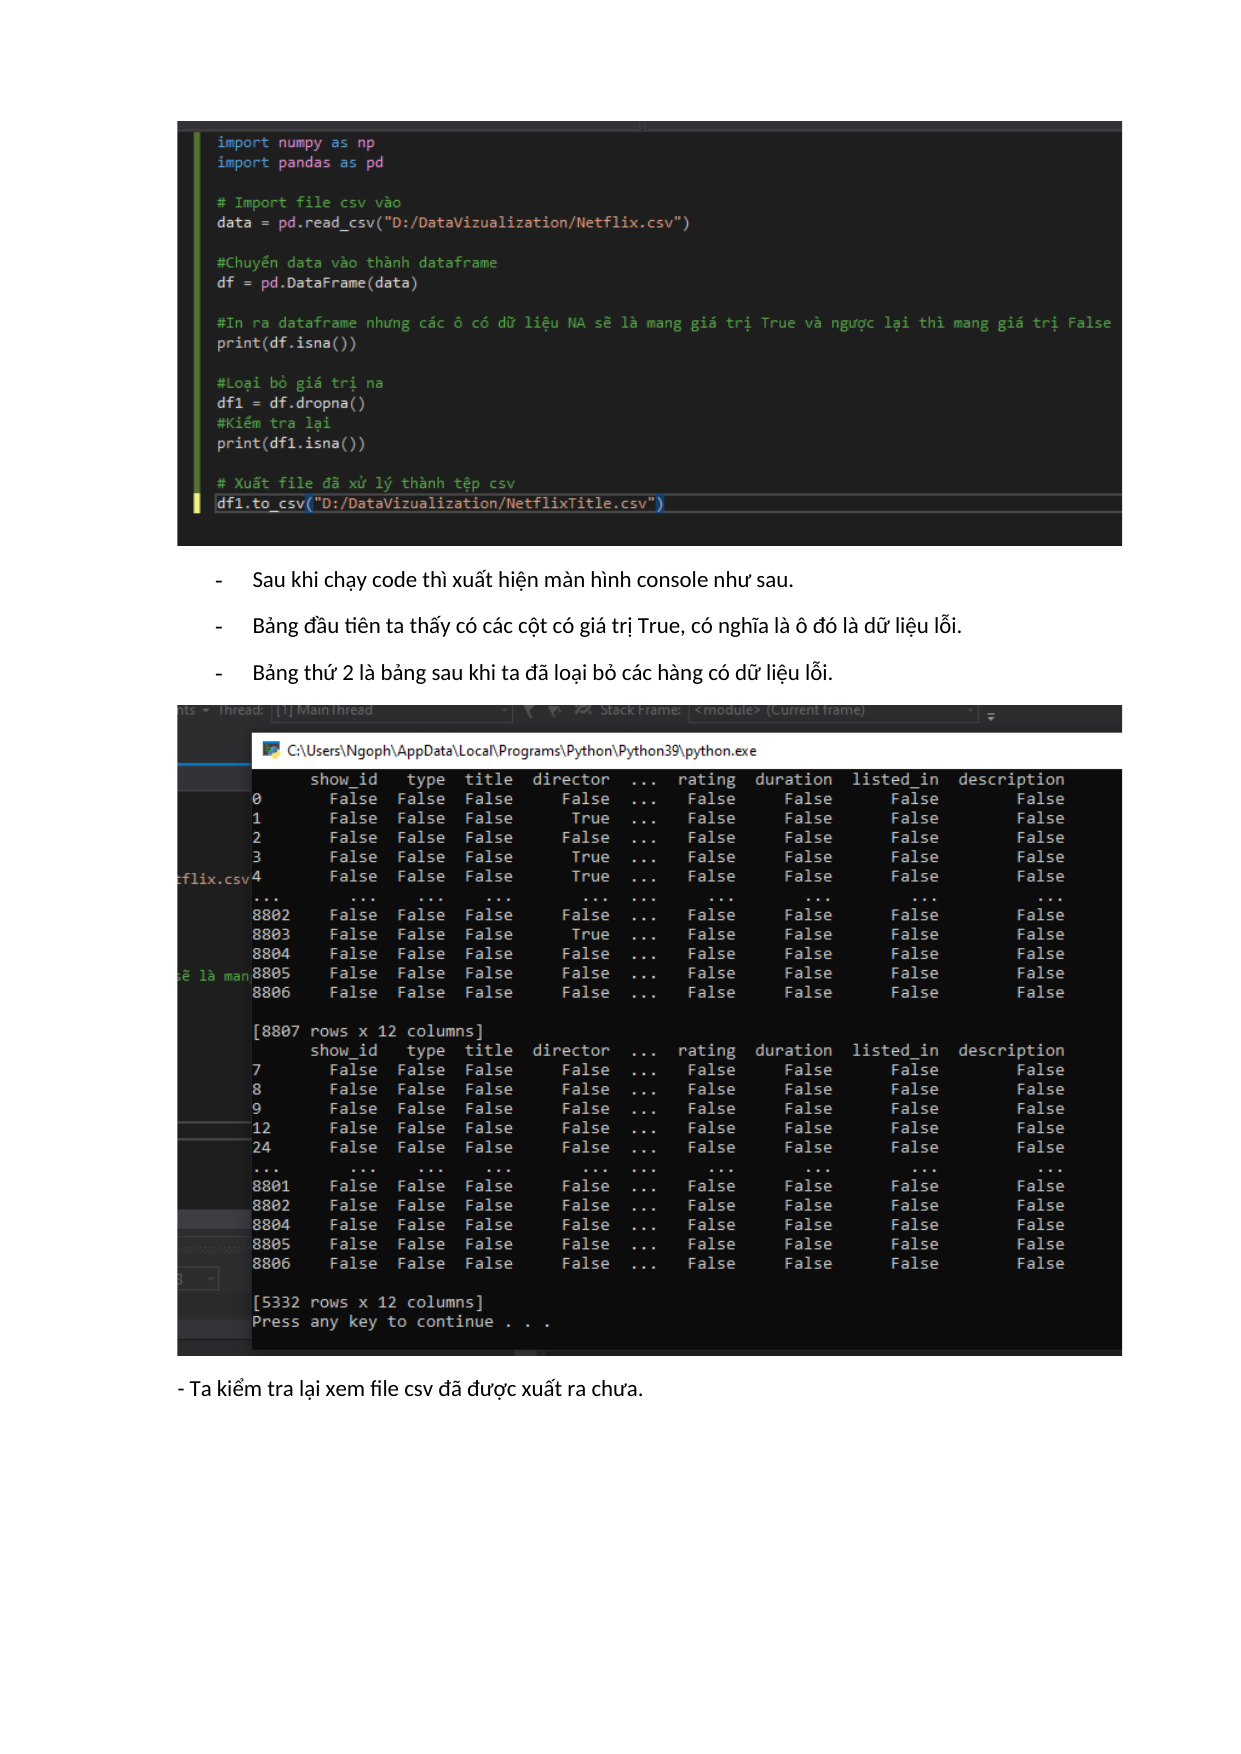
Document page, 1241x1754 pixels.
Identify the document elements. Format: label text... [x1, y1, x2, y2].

list Bảng đầu tiên ta thấy có các cột có giá trị True, có nghĩa là ô đó là dữ liệu lỗi. [215, 612, 1122, 640]
picture [177, 121, 1123, 546]
text - Ta kiểm tra lại xem file csv đã được xuất ra chưa. [177, 1374, 1122, 1402]
list Sau khi chạy code thì xuất hiện màn hình console như sau. [215, 565, 1122, 593]
picture [177, 705, 1123, 1356]
list Bảng thứ 2 là bảng sau khi ta đã loại bỏ các hàng có dữ liệu lỗi. [215, 658, 1122, 687]
